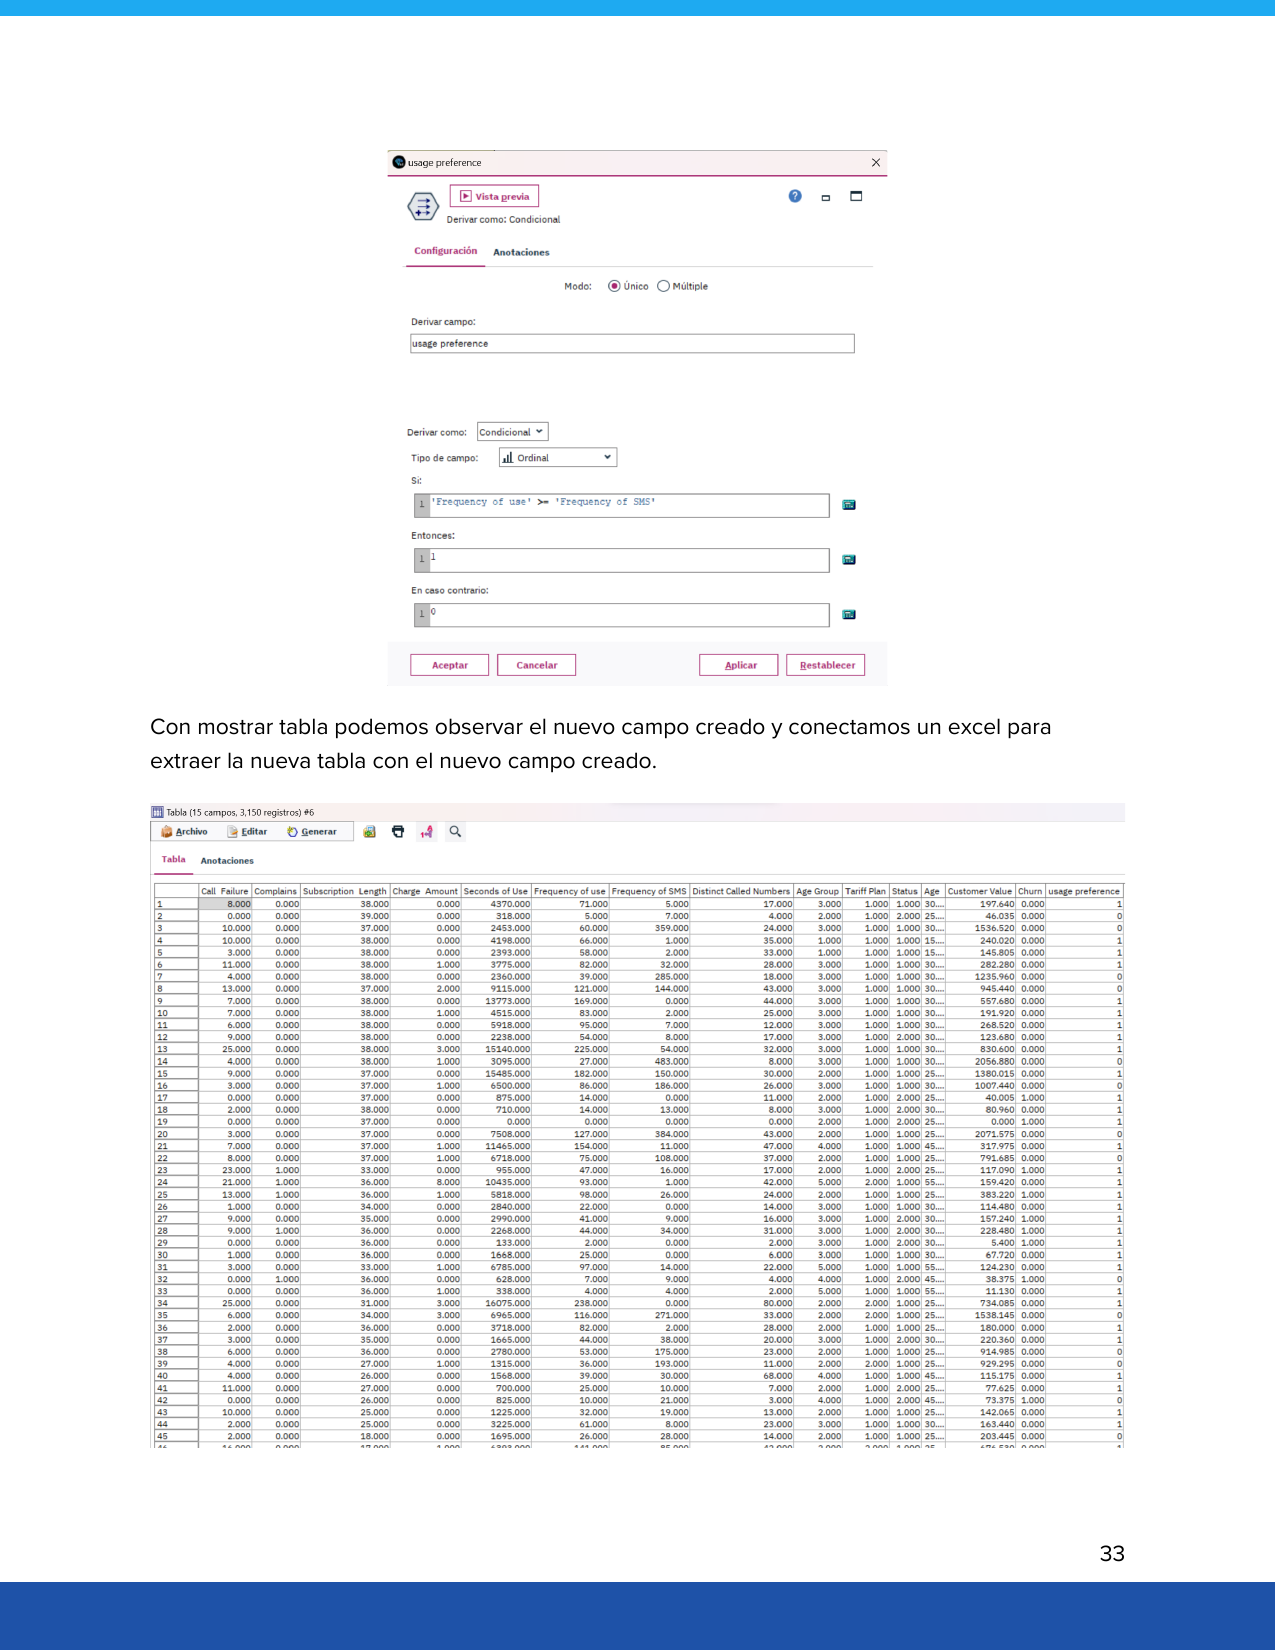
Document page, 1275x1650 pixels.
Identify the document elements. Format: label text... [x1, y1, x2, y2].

text Con mostrar tabla podemos observar el nuevo campo creado y conectamos un excel para extraer la nueva tabla con el nuevo campo creado. [150, 713, 1125, 776]
picture [0, 0, 1275, 16]
picture [0, 1582, 1275, 1650]
picture [150, 803, 1125, 1448]
picture [387, 150, 888, 686]
